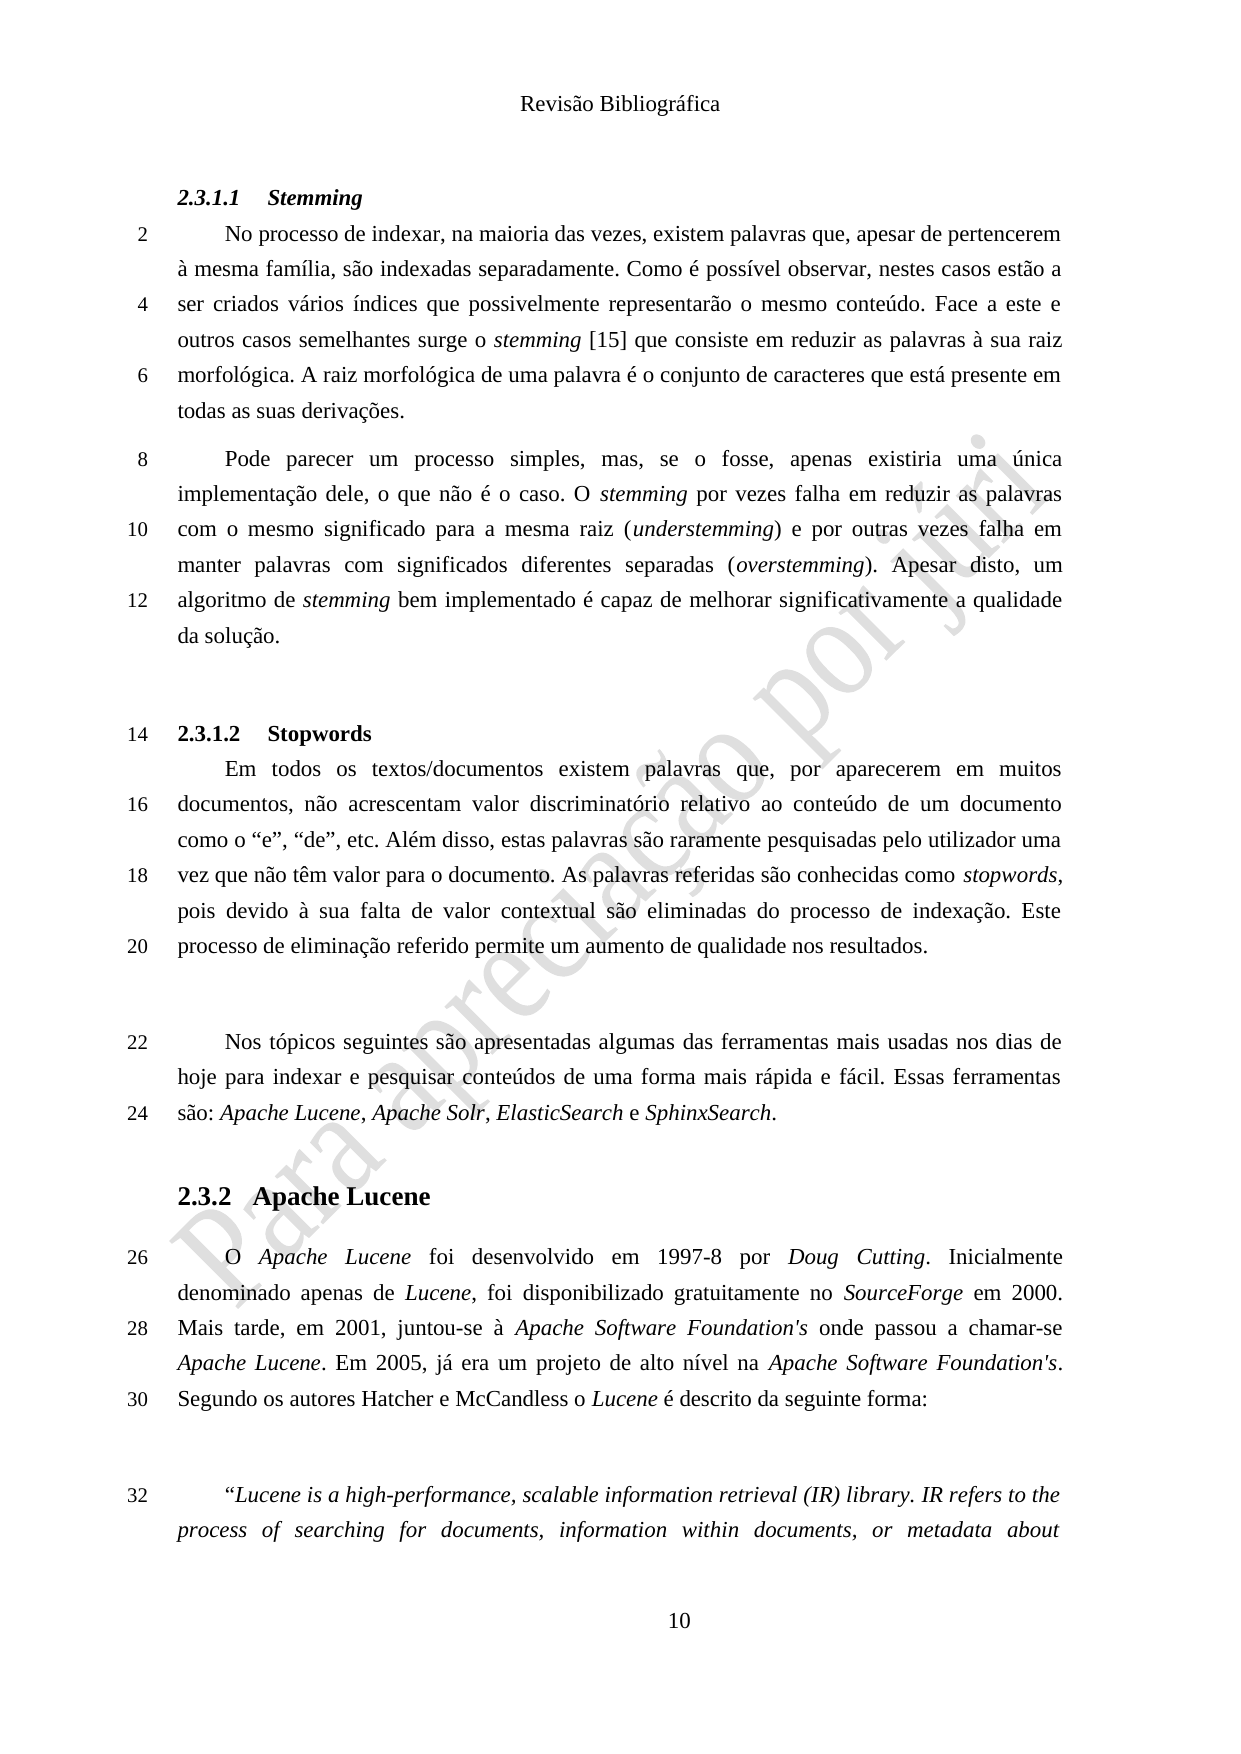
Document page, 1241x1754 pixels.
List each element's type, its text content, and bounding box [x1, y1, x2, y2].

subtitle Stopwords [177, 713, 1063, 748]
subtitle Stemming [177, 177, 1063, 213]
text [177, 1474, 1063, 1544]
subtitle Apache Lucene [177, 1177, 1063, 1213]
text O Apache Lucene foi desenvolvido em 1997-8 por Doug Cutting. Inicialmente denominado apenas de Lucene, foi disponibilizado gratuitamente no SourceForge em 2000. Mais tarde, em 2001, juntou-se à Apache Software Foundation's onde passou a chamar-se Apache Lucene. Em 2005, já era um projeto de alto nível na Apache Software Foundation's. Segundo os autores Hatcher e McCandless o Lucene é descrito da seguinte forma: [177, 1236, 1063, 1413]
text Em todos os textos/documentos existem palavras que, por aparecerem em muitos documentos, não acrescentam valor discriminatório relativo ao conteúdo de um documento como o “e”, “de”, etc. Além disso, estas palavras são raramente pesquisadas pelo utilizador uma vez que não têm valor para o documento. As palavras referidas são conhecidas como stopwords, pois devido à sua falta de valor contextual são eliminadas do processo de indexação. Este processo de eliminação referido permite um aumento de qualidade nos resultados. [177, 748, 1063, 961]
text Nos tópicos seguintes são apresentadas algumas das ferramentas mais usadas nos dias de hoje para indexar e pesquisar conteúdos de uma forma mais rápida e fácil. Essas ferramentas são: Apache Lucene, Apache Solr, ElasticSearch e SphinxSearch. [177, 1021, 1063, 1127]
text No processo de indexar, na maioria das vezes, existem palavras que, apesar de pertencerem à mesma família, são indexadas separadamente. Como é possível observar, nestes casos estão a ser criados vários índices que possivelmente representarão o mesmo conteúdo. Face a este e outros casos semelhantes surge o stemming [15] que consiste em reduzir as palavras à sua raiz morfológica. A raiz morfológica de uma palavra é o conjunto de caracteres que está presente em todas as suas derivações. [177, 213, 1063, 425]
text Pode parecer um processo simples, mas, se o fosse, apenas existiria uma única implementação dele, o que não é o caso. O stemming por vezes falha em reduzir as palavras com o mesmo significado para a mesma raiz (understemming) e por outras vezes falha em manter palavras com significados diferentes separadas (overstemming). Apesar disto, um algoritmo de stemming bem implementado é capaz de melhorar significativamente a qualidade da solução. [177, 438, 1063, 650]
